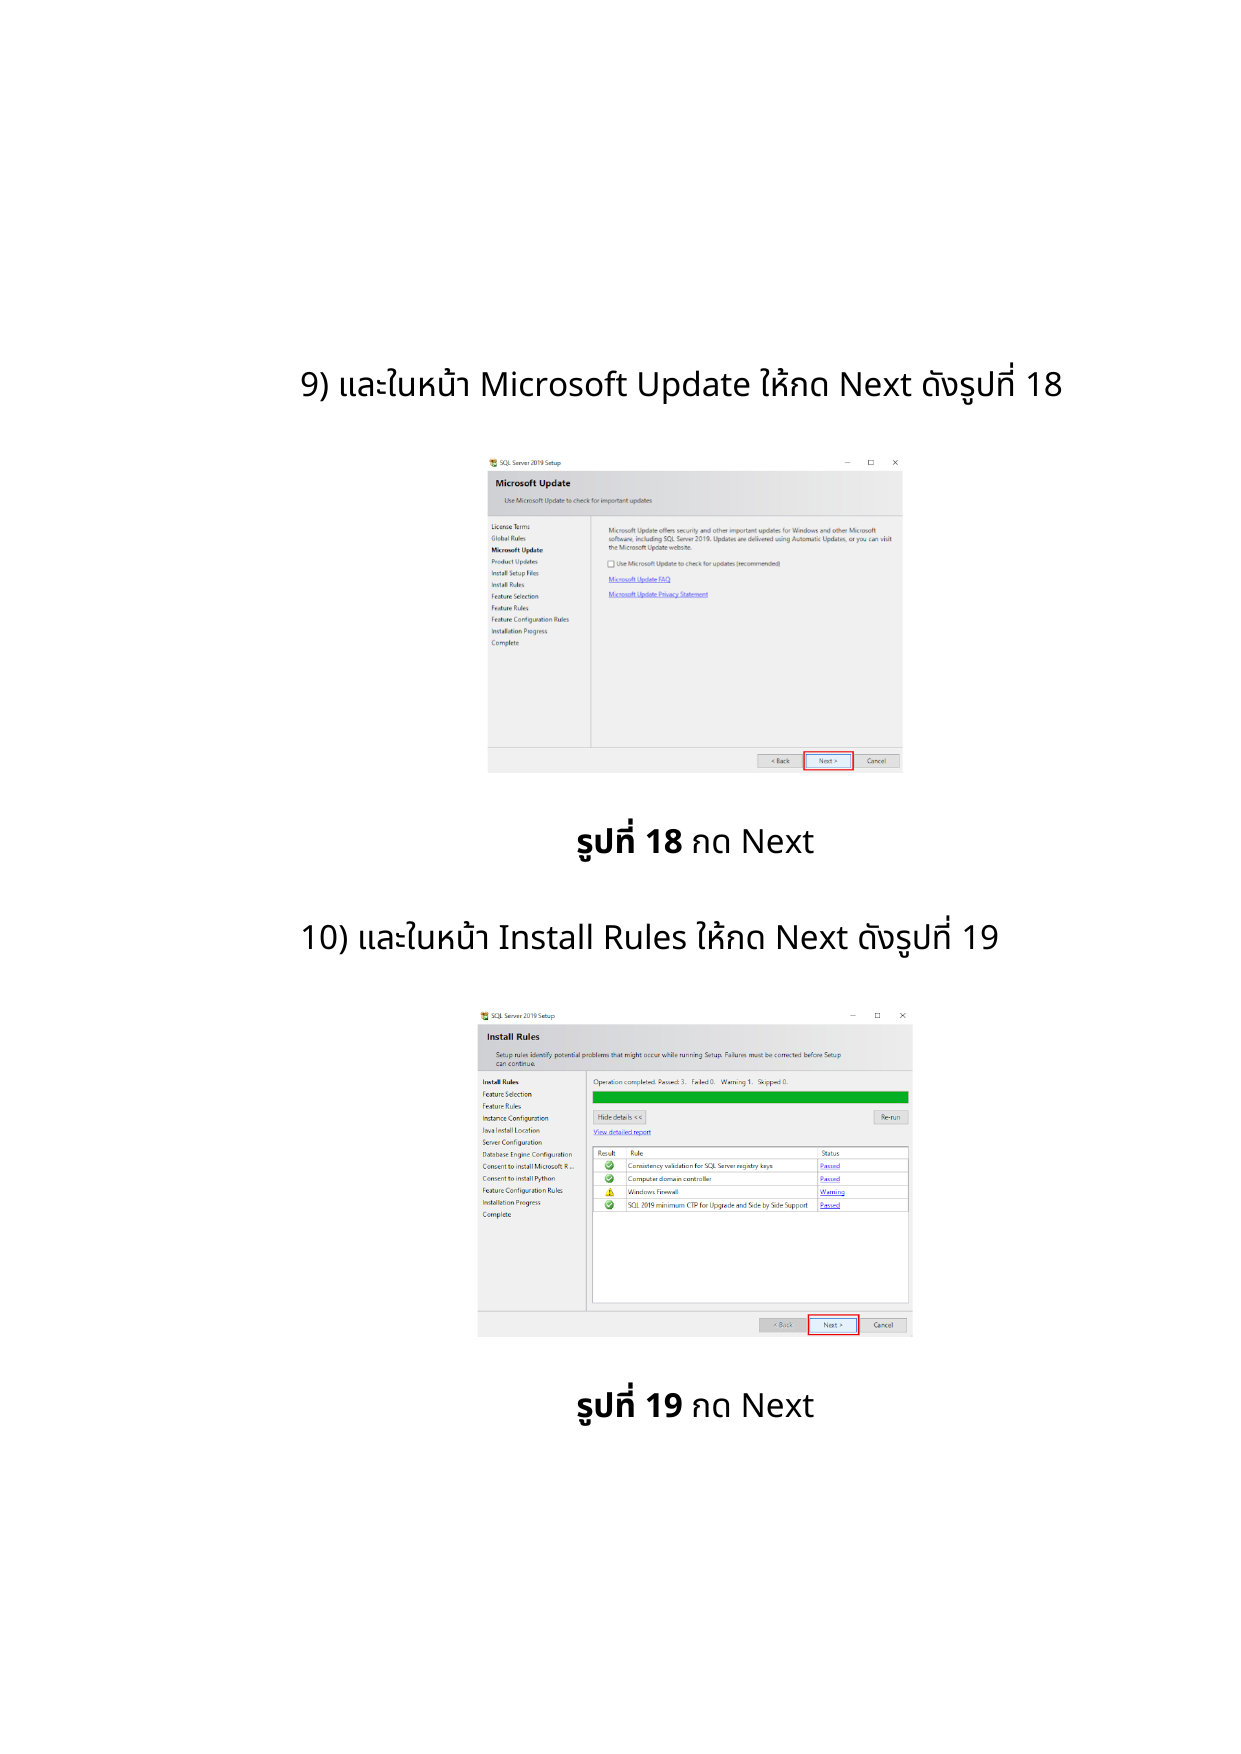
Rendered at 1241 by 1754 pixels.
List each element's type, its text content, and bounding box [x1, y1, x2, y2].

text รูปที่ 18 กด Next [225, 818, 1090, 868]
picture [477, 1009, 913, 1337]
picture [487, 457, 903, 773]
text 9) และในหน้า Microsoft Update ให้กด Next ดังรูปที่ 18 [225, 361, 1090, 412]
text 10) และในหน้า Install Rules ให้กด Next ดังรูปที่ 19 [225, 914, 1090, 964]
text รูปที่ 19 กด Next [225, 1382, 1090, 1433]
